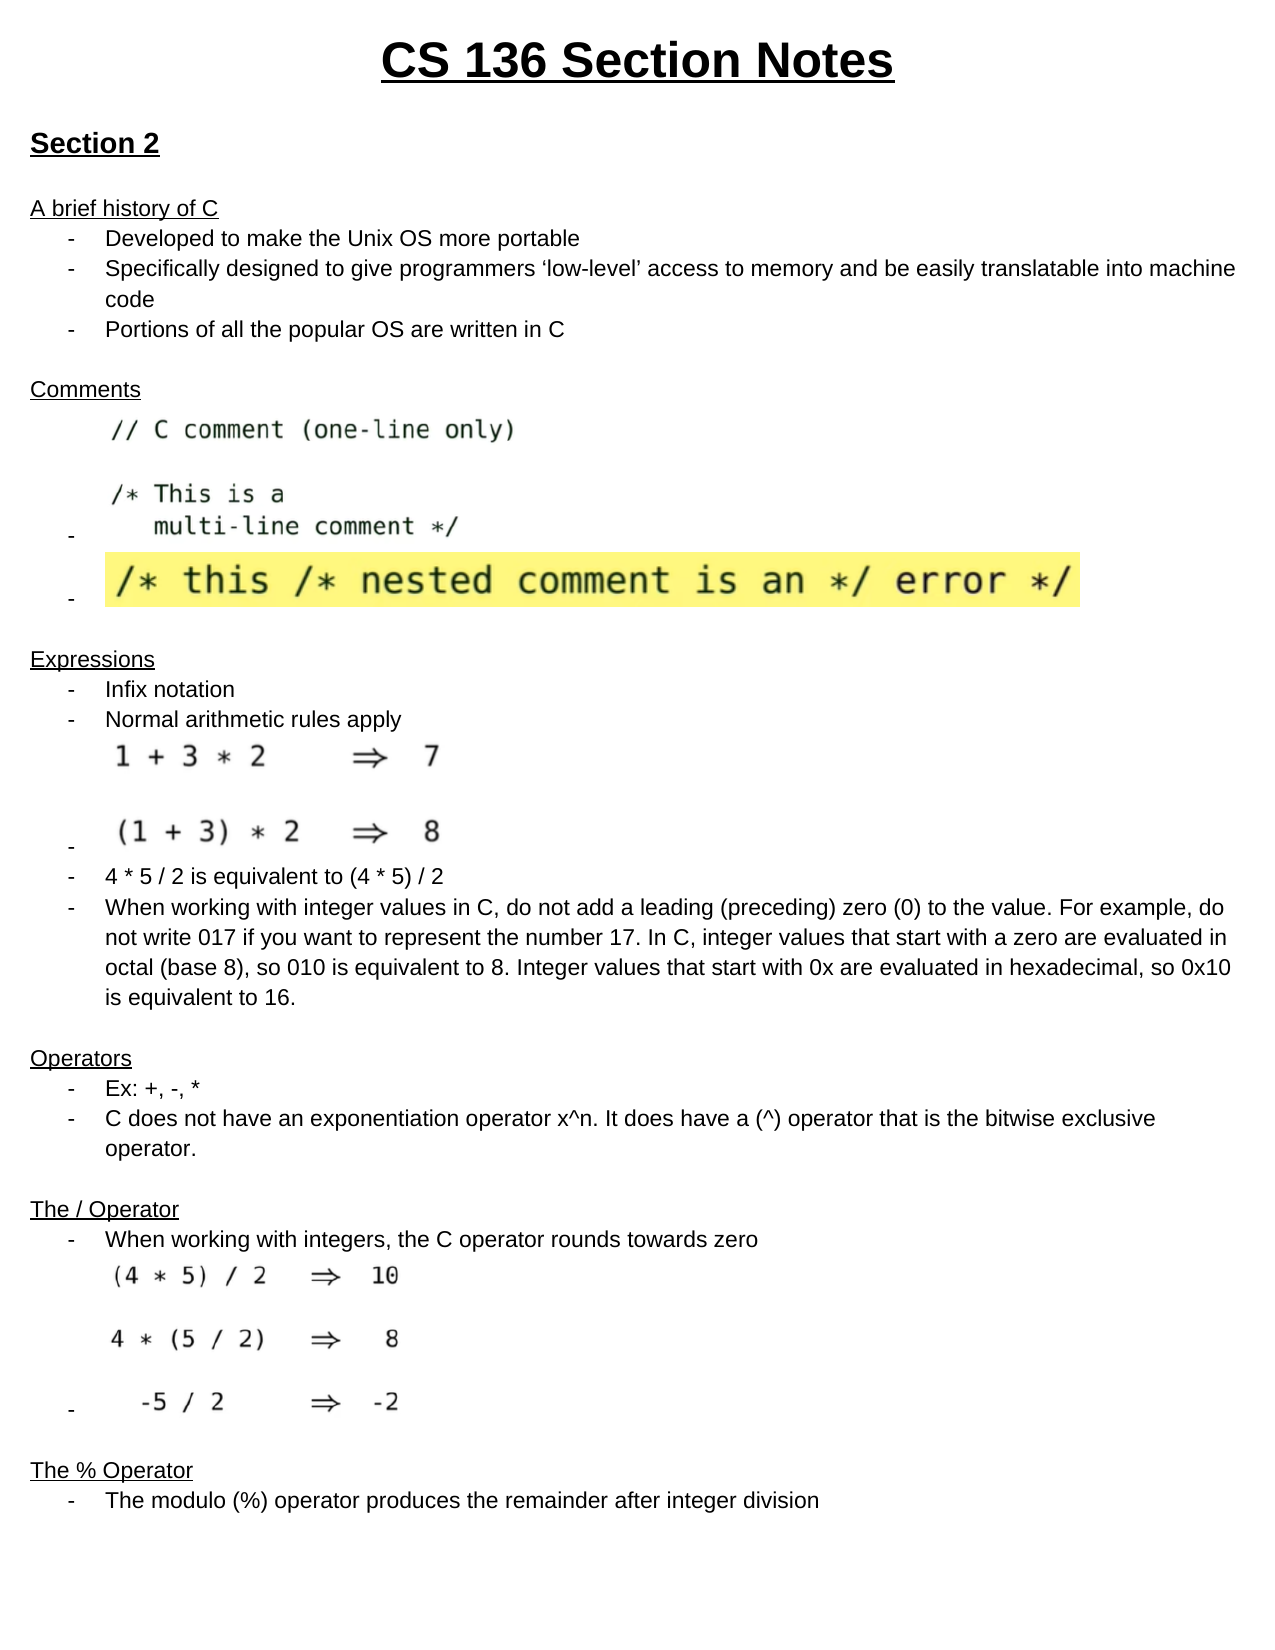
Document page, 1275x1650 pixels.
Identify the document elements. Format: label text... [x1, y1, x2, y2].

picture [105, 552, 1080, 607]
text Expressions [30, 646, 1245, 672]
list C does not have an exponentiation operator x^n. It does have a (^) operator that is the bitwise exclusive operator. [67, 1105, 1245, 1162]
list Ex: +, -, * [67, 1075, 1245, 1101]
text Comments [30, 376, 1245, 403]
text The % Operator [30, 1457, 1245, 1483]
text Section 2 [30, 126, 1245, 160]
list When working with integers, the C operator rounds towards zero [67, 1226, 1245, 1252]
list Infix notation [67, 676, 1245, 702]
list Specifically designed to give programmers ‘low-level’ access to memory and be easily translatable into machine code [67, 255, 1245, 312]
text CS 136 Section Notes [30, 30, 1245, 87]
text The / Operator [30, 1196, 1245, 1222]
list Developed to make the Unix OS more portable [67, 225, 1245, 252]
picture [105, 406, 524, 544]
picture [105, 1256, 409, 1418]
list Portions of all the popular OS are written in C [67, 316, 1245, 342]
list Normal arithmetic rules apply [67, 706, 1245, 732]
list When working with integer values in C, do not add a leading (preceding) zero (0) to the value. For example, do not write 017 if you want to represent the number 17. In C, integer values that start with a zero are evaluated in octal (base 8), so 010 is equivalent to 8. Integer values that start with 0x are evaluated in hexadecimal, so 0x10 is equivalent to 16. [67, 893, 1245, 1011]
text A brief history of C [30, 195, 1245, 221]
list 4 * 5 / 2 is equivalent to (4 * 5) / 2 [67, 863, 1245, 890]
list The modulo (%) operator produces the remainder after integer division [67, 1487, 1245, 1513]
picture [105, 736, 454, 855]
text Operators [30, 1044, 1245, 1071]
